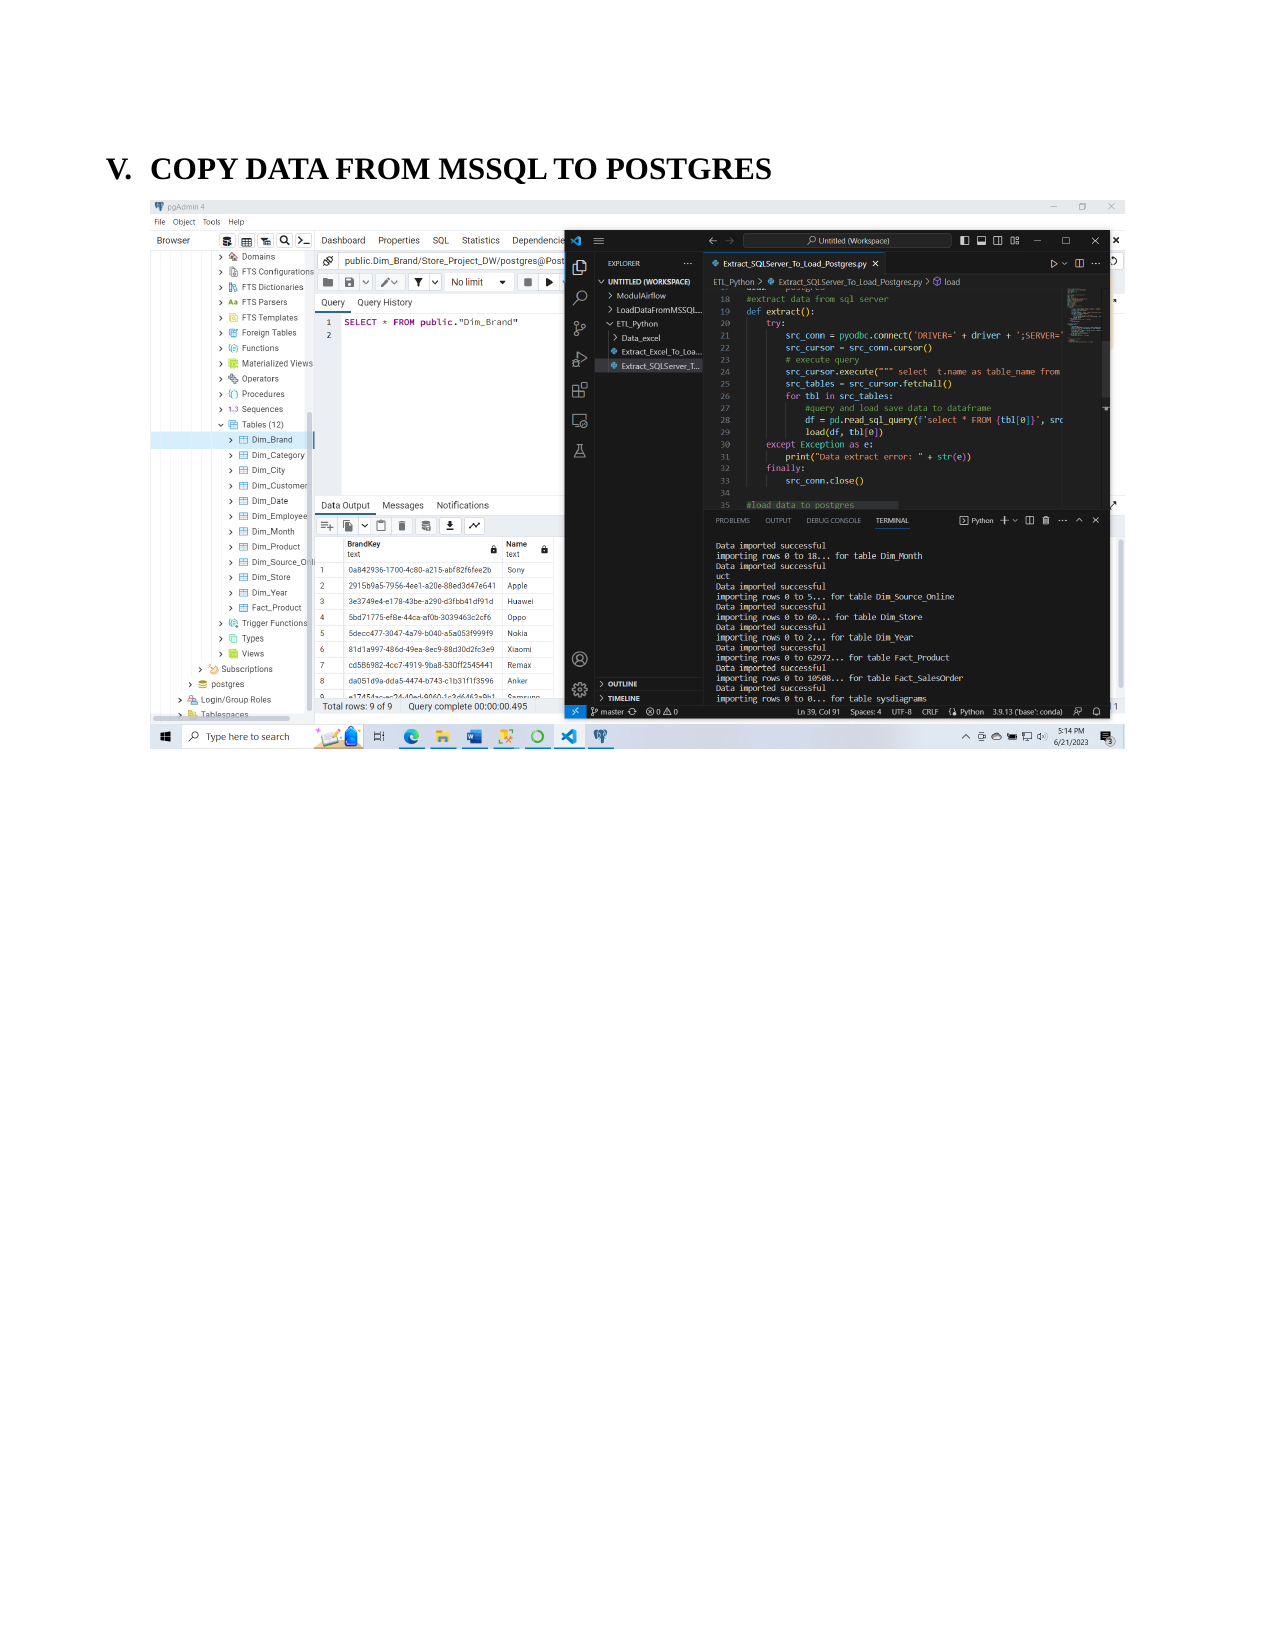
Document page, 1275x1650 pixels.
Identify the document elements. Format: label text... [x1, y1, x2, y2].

picture [150, 200, 1125, 749]
